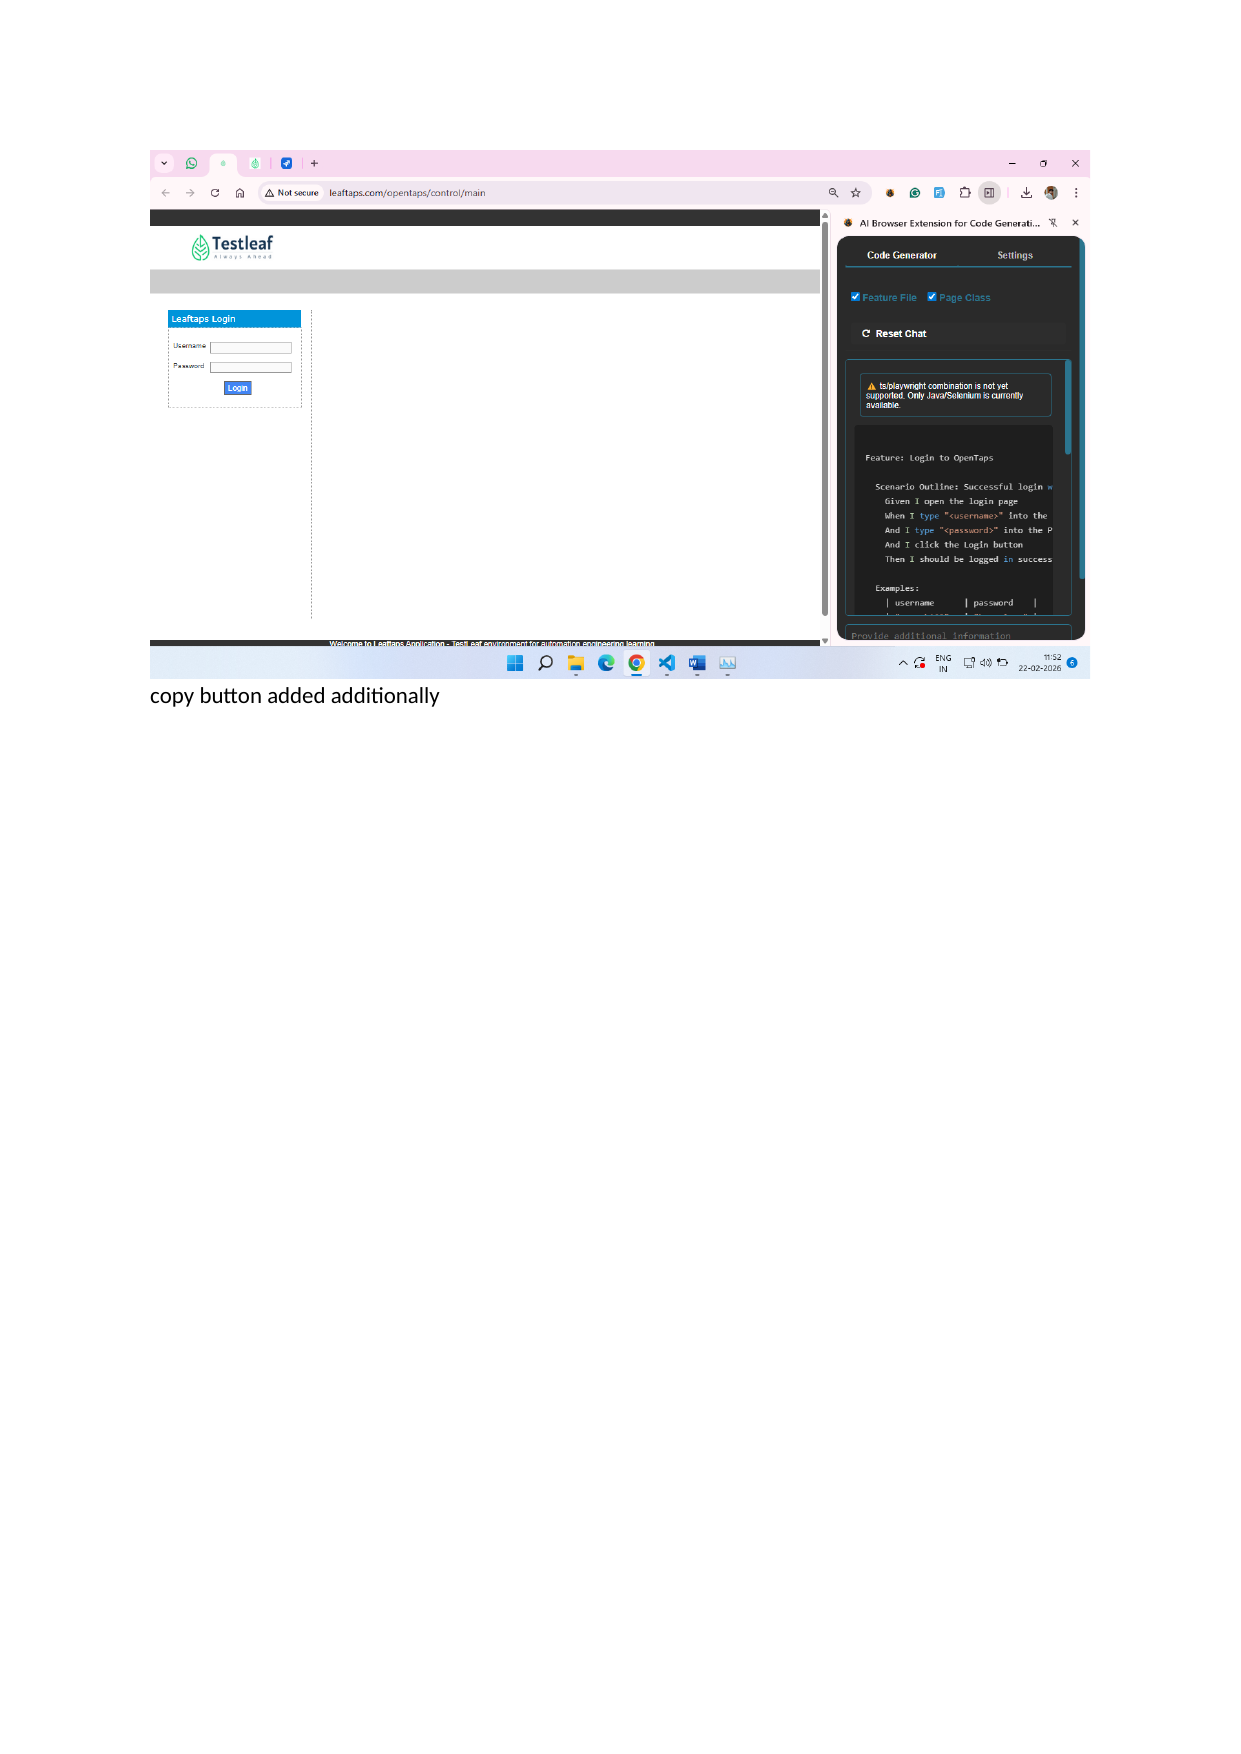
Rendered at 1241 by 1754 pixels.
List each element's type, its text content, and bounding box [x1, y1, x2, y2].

text copy button added additionally [150, 679, 1090, 709]
picture [150, 150, 1091, 679]
